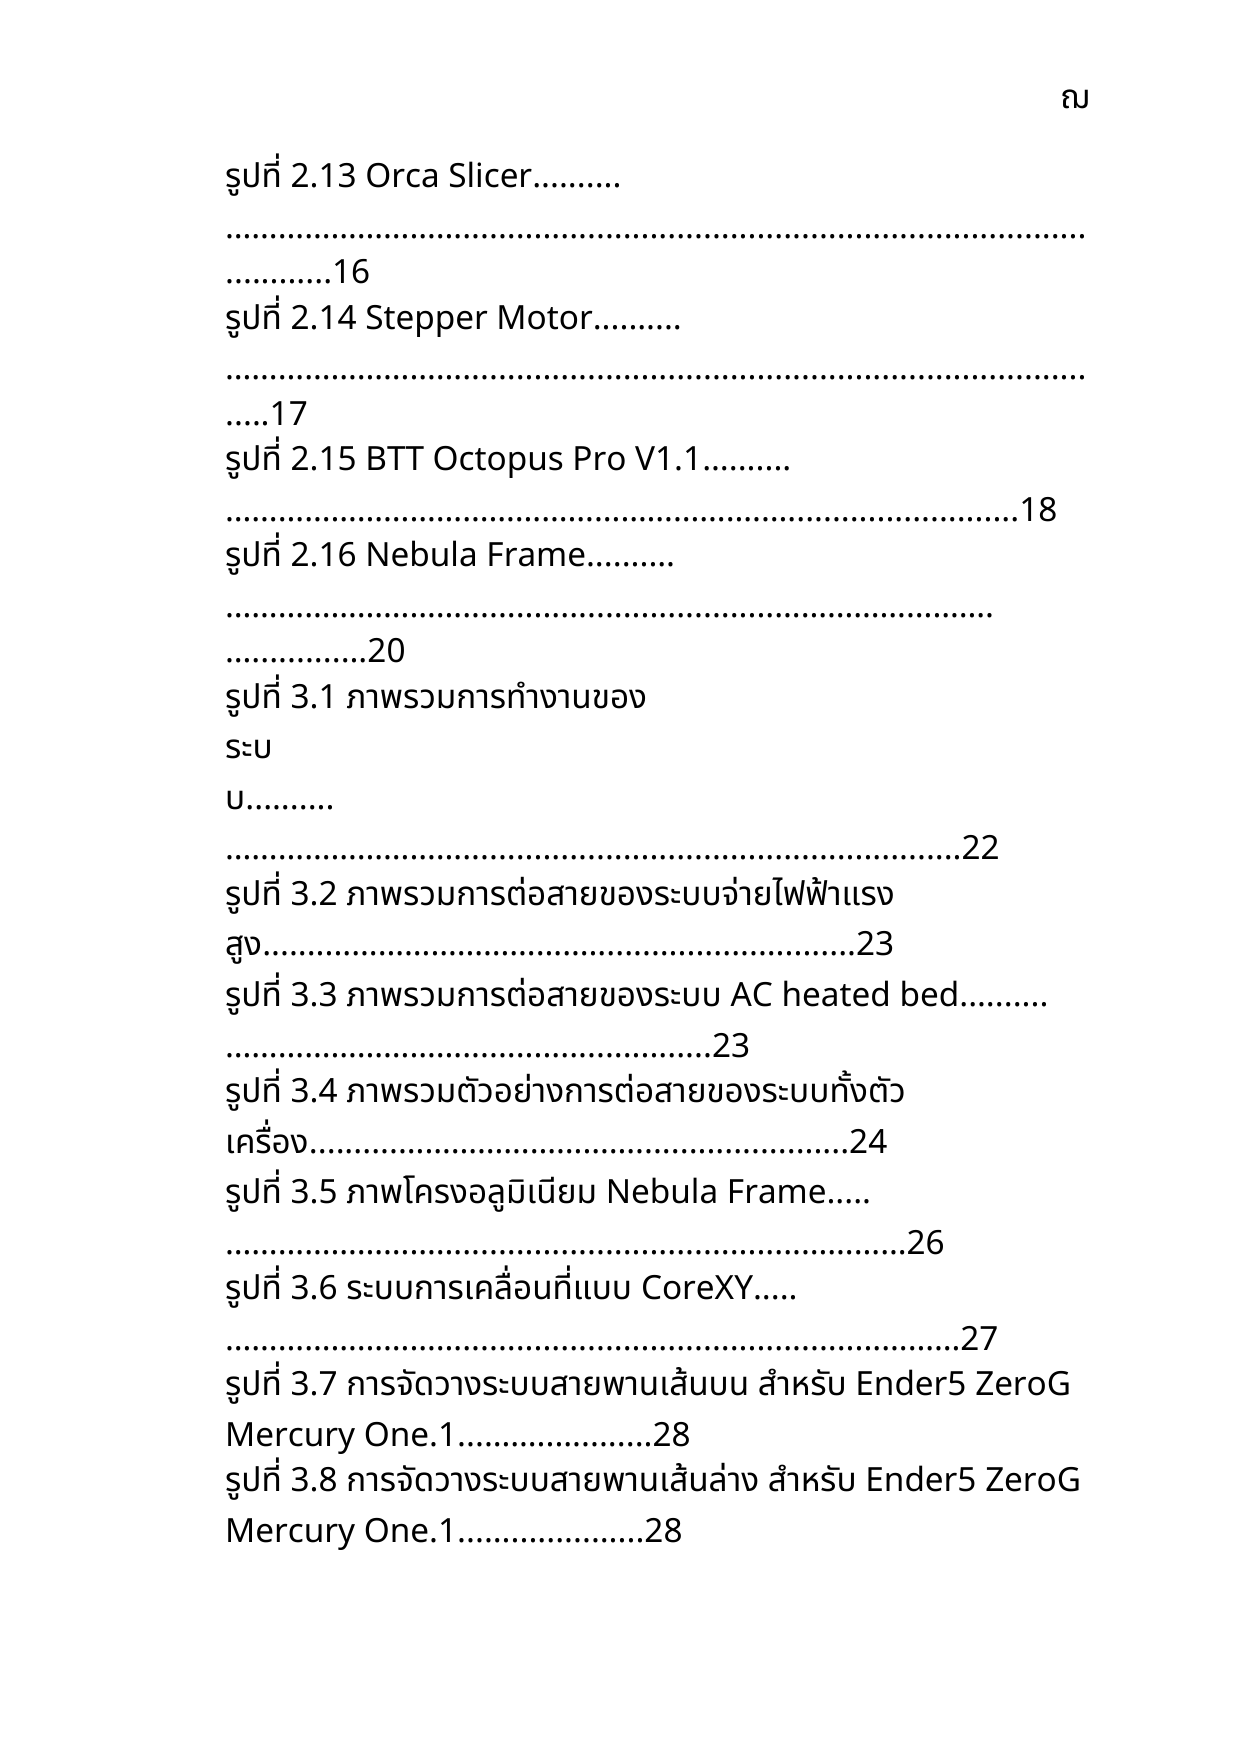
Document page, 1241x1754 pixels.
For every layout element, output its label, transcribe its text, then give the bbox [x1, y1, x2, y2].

text รูปที่ 3.8 การจัดวางระบบสายพานเส้นล่าง สำหรับ Ender5 ZeroG Mercury One.1.....................28 [225, 1456, 1090, 1552]
text รูปที่ 2.16 Nebula Frame..........………………………...................................…………………….….............20 [225, 531, 1090, 672]
text รูปที่ 3.4 ภาพรวมตัวอย่างการต่อสายของระบบทั้งตัวเครื่อง..........………………………........................24 [225, 1067, 1090, 1168]
text รูปที่ 2.15 BTT Octopus Pro V1.1..........……………………………………………………..….........................18 [225, 435, 1090, 531]
text รูปที่ 3.3 ภาพรวมการต่อสายของระบบ AC heated bed..........………………………............................23 [225, 971, 1090, 1067]
text รูปที่ 3.1 ภาพรวมการทำงานของระบบ..........………………………........................................................22 [225, 672, 1090, 869]
text รูปที่ 2.13 Orca Slicer..........………………………..................................................................................16 [225, 152, 1090, 293]
text รูปที่ 3.6 ระบบการเคลื่อนที่แบบ CoreXY.....………………………...............................................………27 [225, 1264, 1090, 1360]
text รูปที่ 3.2 ภาพรวมการต่อสายของระบบจ่ายไฟฟ้าแรงสูง..........………………………..............................23 [225, 869, 1090, 971]
text รูปที่ 2.14 Stepper Motor..........………………………...........................................................................17 [225, 293, 1090, 435]
text รูปที่ 3.5 ภาพโครงอลูมิเนียม Nebula Frame.....………………………......................................…………26 [225, 1168, 1090, 1264]
text รูปที่ 3.7 การจัดวางระบบสายพานเส้นบน สำหรับ Ender5 ZeroG Mercury One.1...…….............28 [225, 1360, 1090, 1456]
